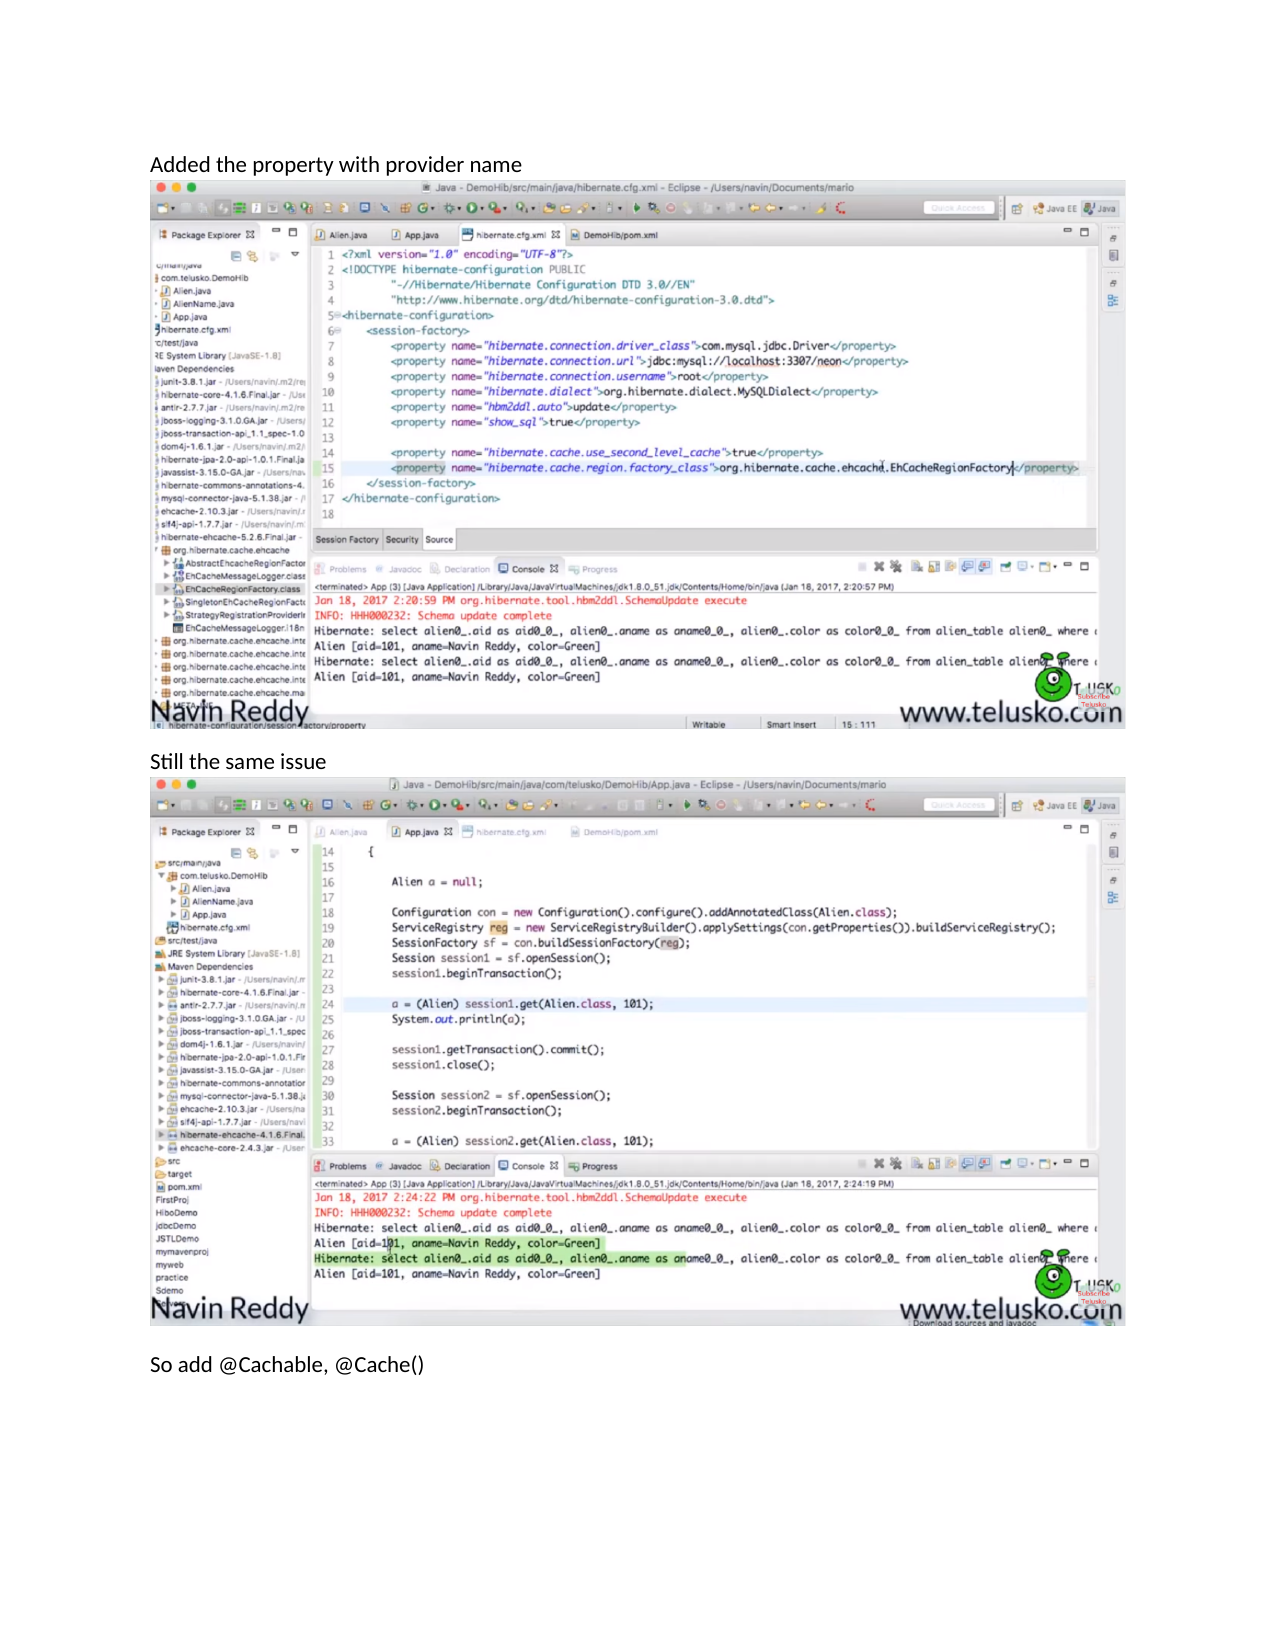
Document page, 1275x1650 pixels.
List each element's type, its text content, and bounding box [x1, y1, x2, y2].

picture [150, 777, 1125, 1326]
text Still the same issue [150, 747, 1125, 777]
text Added the property with provider name [150, 150, 1125, 180]
picture [150, 180, 1125, 729]
text So add @Cachable, @Cache() [150, 1350, 1125, 1378]
